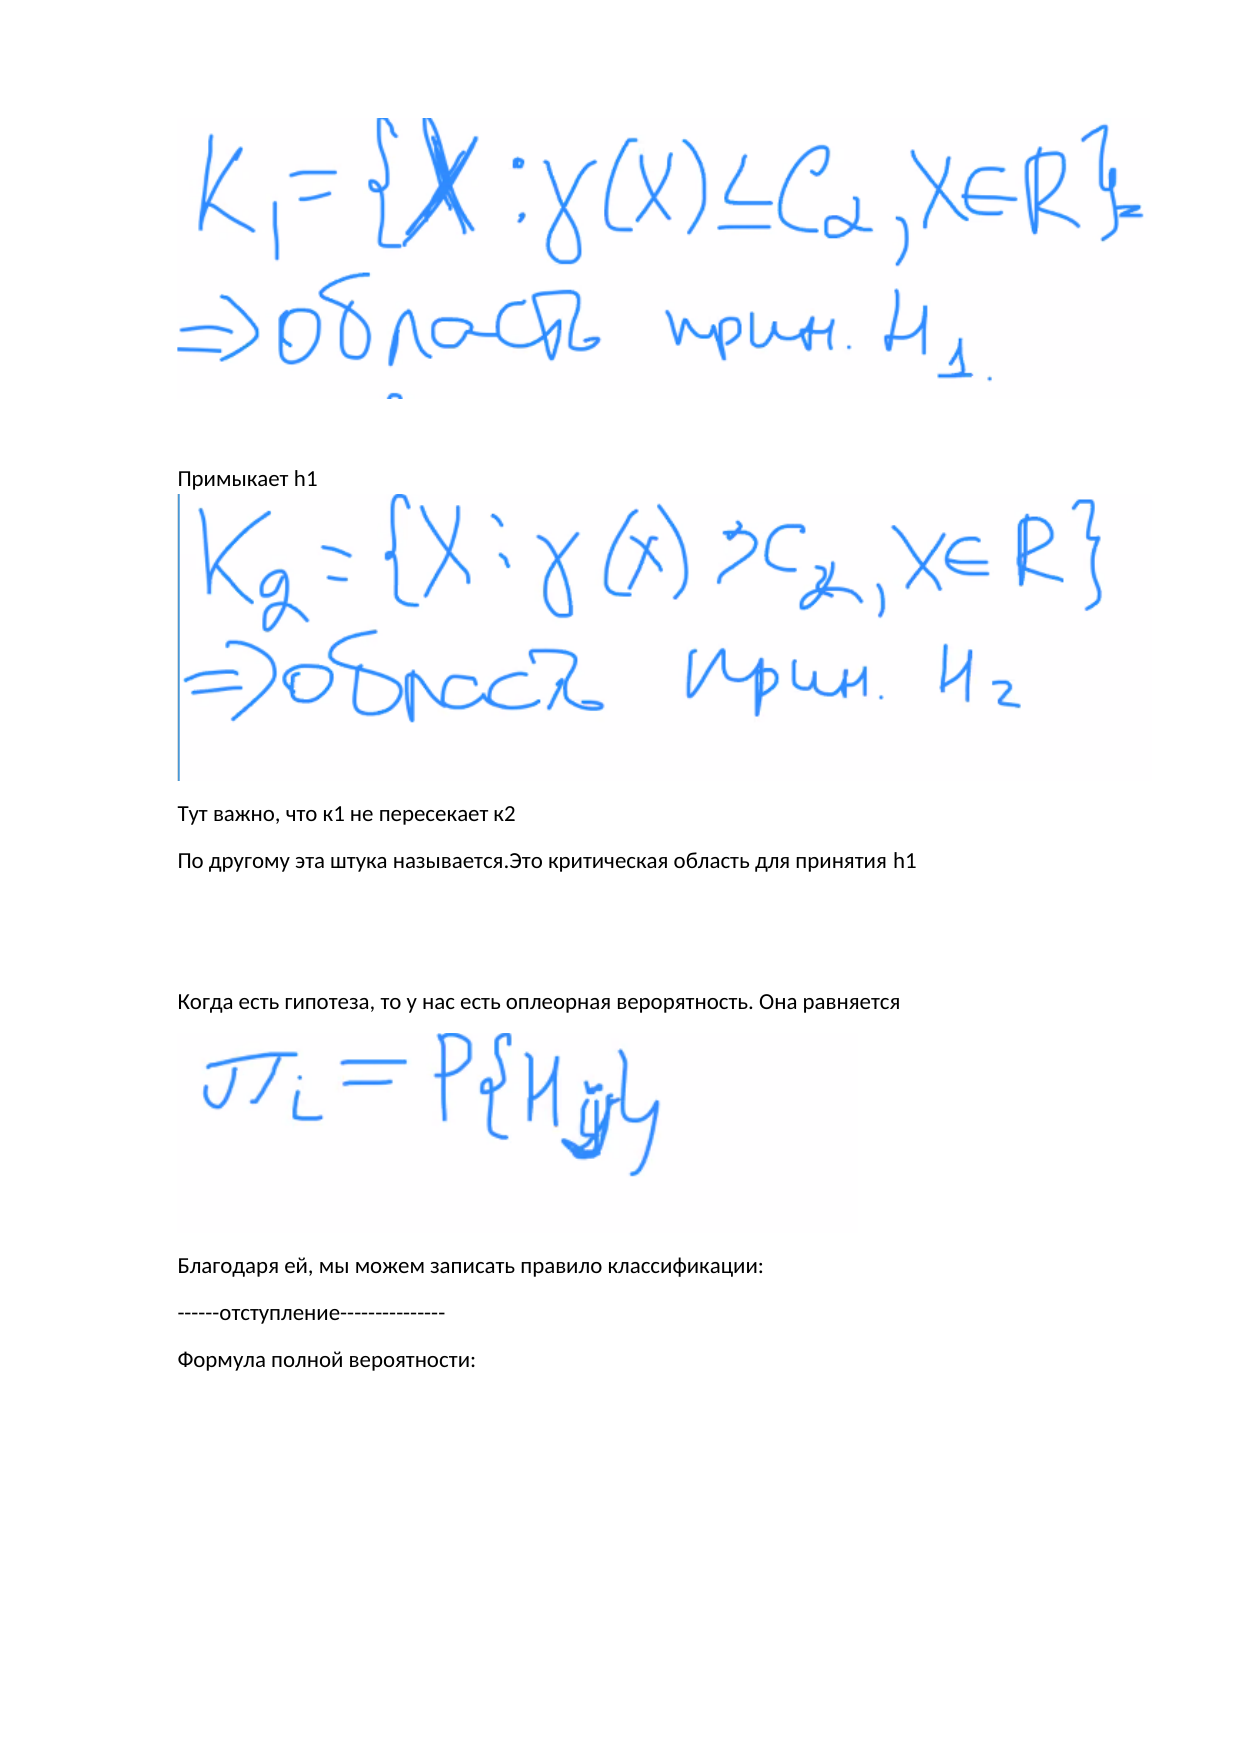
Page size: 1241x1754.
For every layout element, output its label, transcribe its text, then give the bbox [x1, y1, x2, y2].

text ------отступление--------------- [177, 1298, 1152, 1326]
picture [177, 494, 1152, 781]
text По другому эта штука называется.Это критическая область для принятия h1 [177, 846, 1152, 874]
text Тут важно, что к1 не пересекает к2 [177, 799, 1152, 827]
text Когда есть гипотеза, то у нас есть оплеорная верорятность. Она равняется [177, 987, 1152, 1015]
text Примыкает h1 [177, 464, 1152, 494]
text Формула полной вероятности: [177, 1345, 1152, 1373]
picture [177, 118, 1152, 399]
picture [177, 1033, 859, 1233]
text Благодаря ей, мы можем записать правило классификации: [177, 1251, 1152, 1279]
